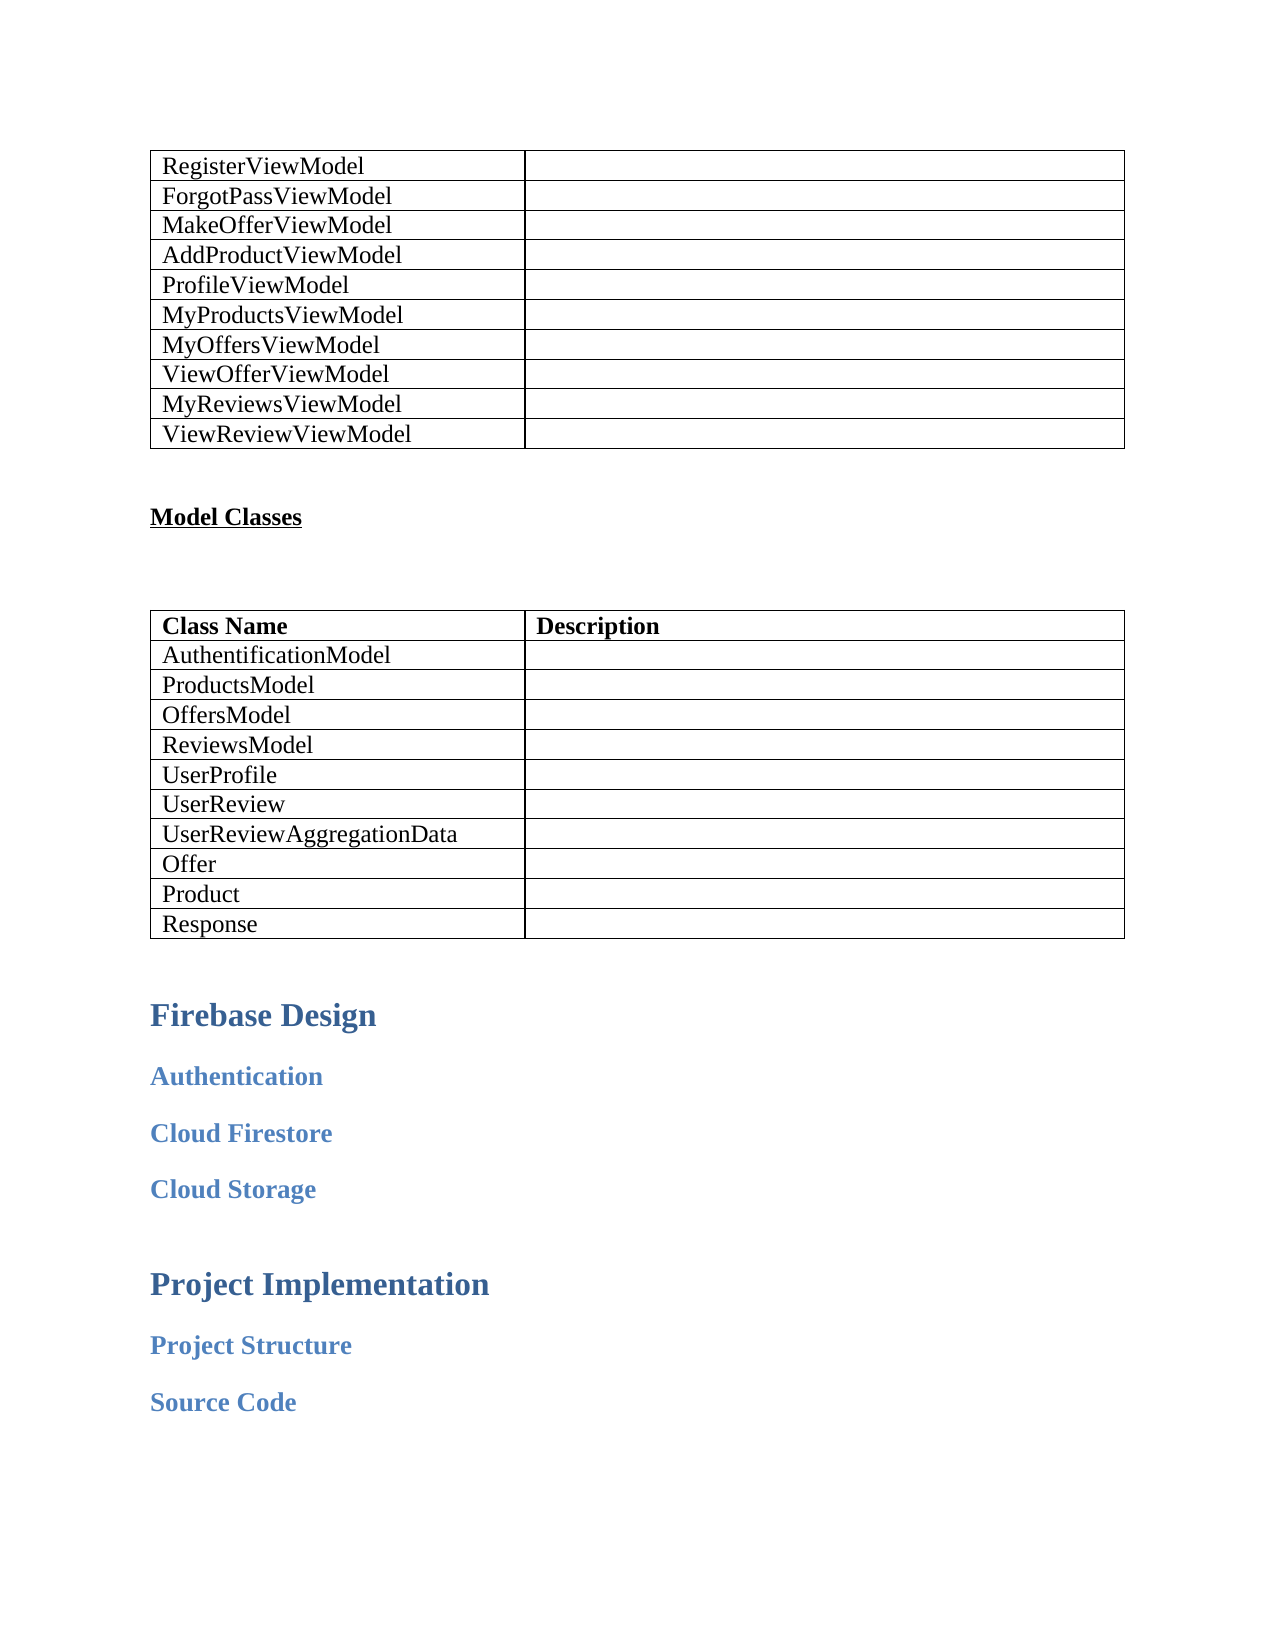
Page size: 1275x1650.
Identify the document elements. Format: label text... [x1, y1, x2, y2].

table_cell Offer [151, 849, 524, 878]
table_cell OffersModel [151, 700, 524, 729]
table_cell Product [151, 879, 524, 908]
table_cell UserReviewAggregationData [151, 819, 524, 848]
table_cell [526, 181, 1124, 209]
table_cell RegisterViewModel [151, 151, 524, 180]
subtitle Authentication [150, 1061, 1125, 1092]
table_cell ViewOfferViewModel [151, 360, 524, 388]
table_cell [526, 419, 1124, 448]
subtitle Cloud Firestore [150, 1117, 1125, 1148]
table_cell Response [151, 909, 524, 937]
table_cell UserProfile [151, 760, 524, 788]
table_cell [526, 670, 1124, 699]
table_cell [526, 641, 1124, 669]
table_cell AddProductViewModel [151, 240, 524, 269]
table_cell [526, 270, 1124, 299]
table_cell ViewReviewViewModel [151, 419, 524, 448]
table_header Class Name [151, 611, 524, 639]
table_cell [526, 151, 1124, 180]
subtitle Source Code [150, 1386, 1125, 1417]
table_cell [526, 730, 1124, 759]
table_cell ReviewsModel [151, 730, 524, 759]
table_cell MyReviewsViewModel [151, 389, 524, 418]
subtitle Cloud Storage [150, 1174, 1125, 1205]
table_cell [526, 760, 1124, 788]
subtitle Project Structure [150, 1329, 1125, 1361]
table_cell MyOffersViewModel [151, 330, 524, 358]
table_cell [526, 240, 1124, 269]
table_cell ForgotPassViewModel [151, 181, 524, 209]
text Model Classes [150, 502, 1125, 531]
table_cell [526, 211, 1124, 239]
table_cell MakeOfferViewModel [151, 211, 524, 239]
table_cell [526, 330, 1124, 358]
table_cell ProductsModel [151, 670, 524, 699]
table_cell [526, 360, 1124, 388]
table_cell [526, 819, 1124, 848]
table_cell [526, 389, 1124, 418]
table_cell ProfileViewModel [151, 270, 524, 299]
table_cell AuthentificationModel [151, 641, 524, 669]
table_cell [526, 300, 1124, 329]
subtitle Firebase Design [150, 996, 1125, 1034]
table_cell UserReview [151, 790, 524, 818]
table_header Description [526, 611, 1124, 639]
table_cell MyProductsViewModel [151, 300, 524, 329]
table_cell [526, 879, 1124, 908]
table_cell [526, 909, 1124, 937]
table_cell [526, 700, 1124, 729]
subtitle Project Implementation [150, 1264, 1125, 1303]
table_cell [526, 790, 1124, 818]
table_cell [526, 849, 1124, 878]
